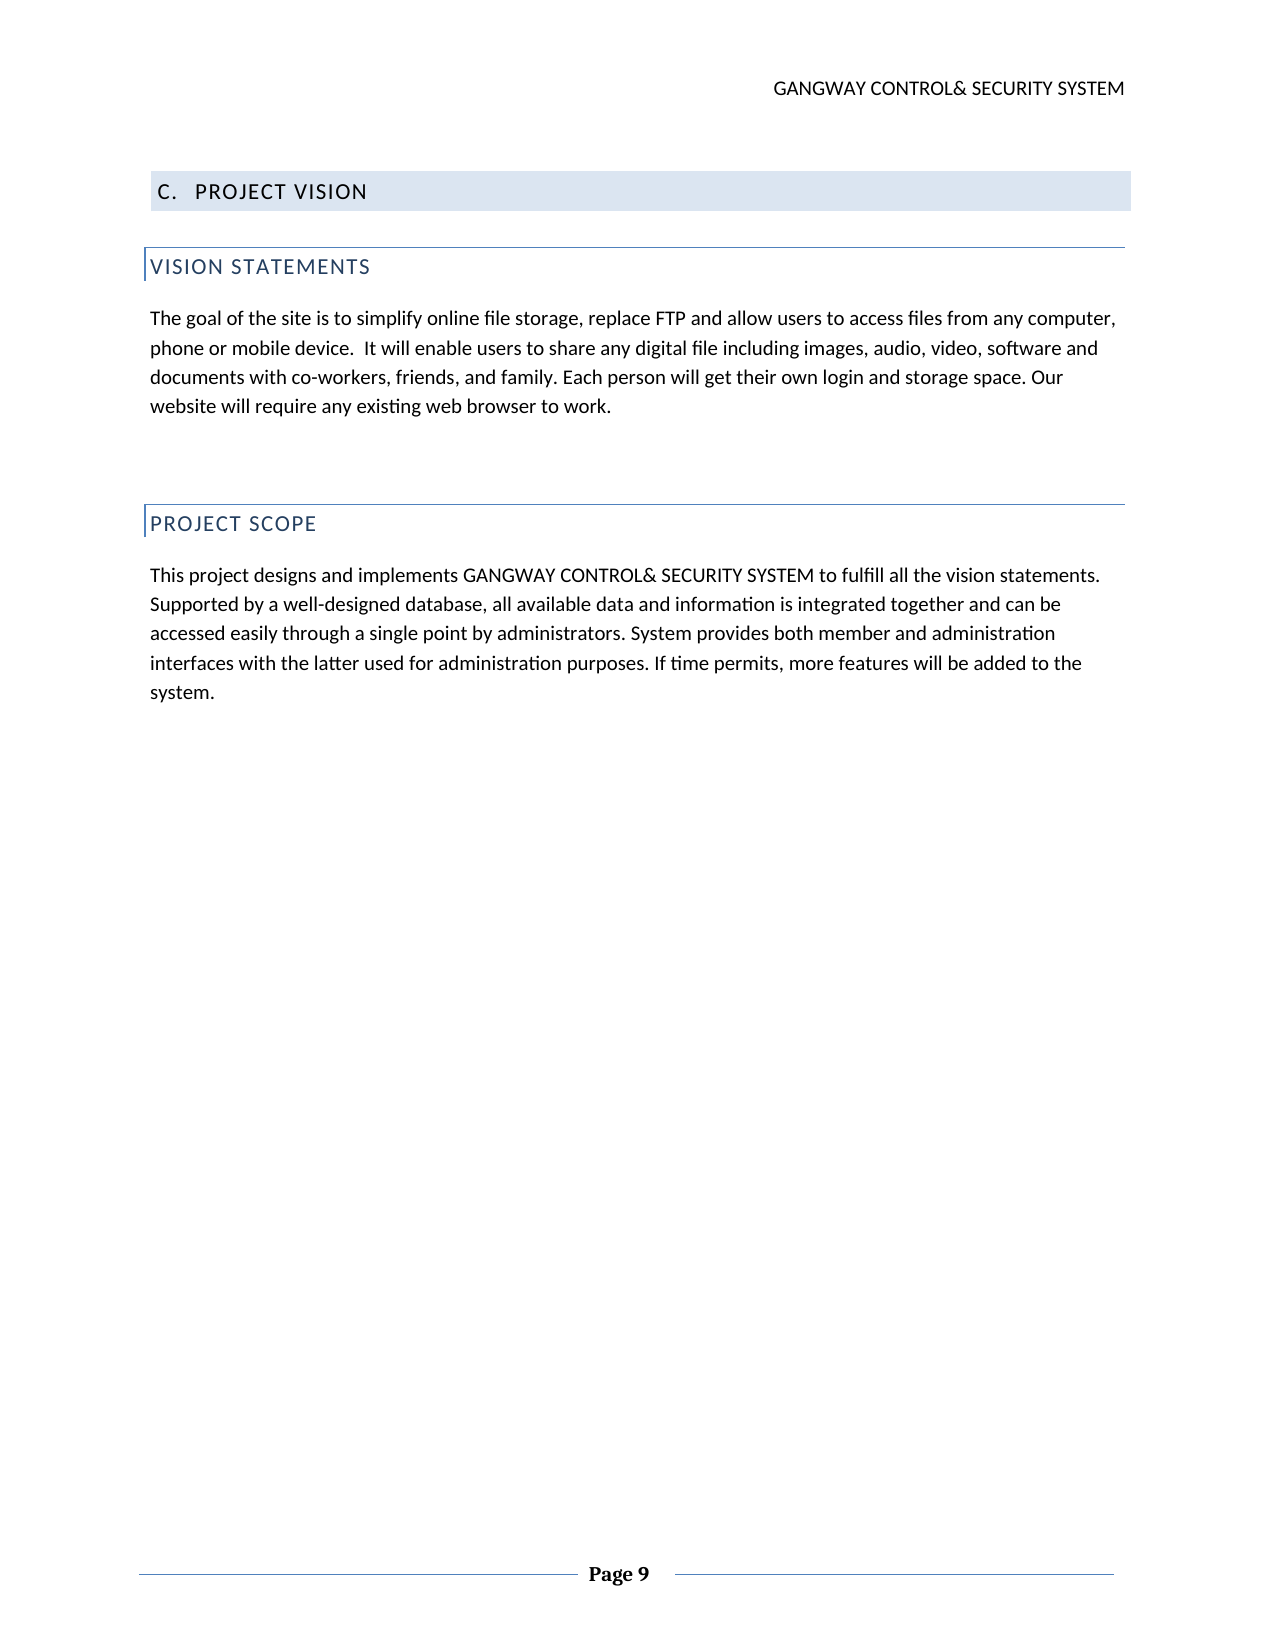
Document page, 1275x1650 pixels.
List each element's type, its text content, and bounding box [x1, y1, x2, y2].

subtitle Vision Statements [146, 248, 1125, 281]
text This project designs and implements GANGWAY CONTROL& SECURITY SYSTEM to fulfill all the vision statements. Supported by a well-designed database, all available data and information is integrated together and can be accessed easily through a single point by administrators. System provides both member and administration interfaces with the latter used for administration purposes. If time permits, more features will be added to the system. [150, 562, 1125, 704]
text The goal of the site is to simplify online file storage, replace FTP and allow users to access files from any computer, phone or mobile device. It will enable users to share any digital file including images, audio, video, software and documents with co-workers, friends, and family. Each person will get their own login and storage space. Our website will require any existing web browser to work. [150, 306, 1125, 418]
subtitle Project Scope [146, 505, 1125, 537]
subtitle Project Vision [158, 177, 1125, 205]
